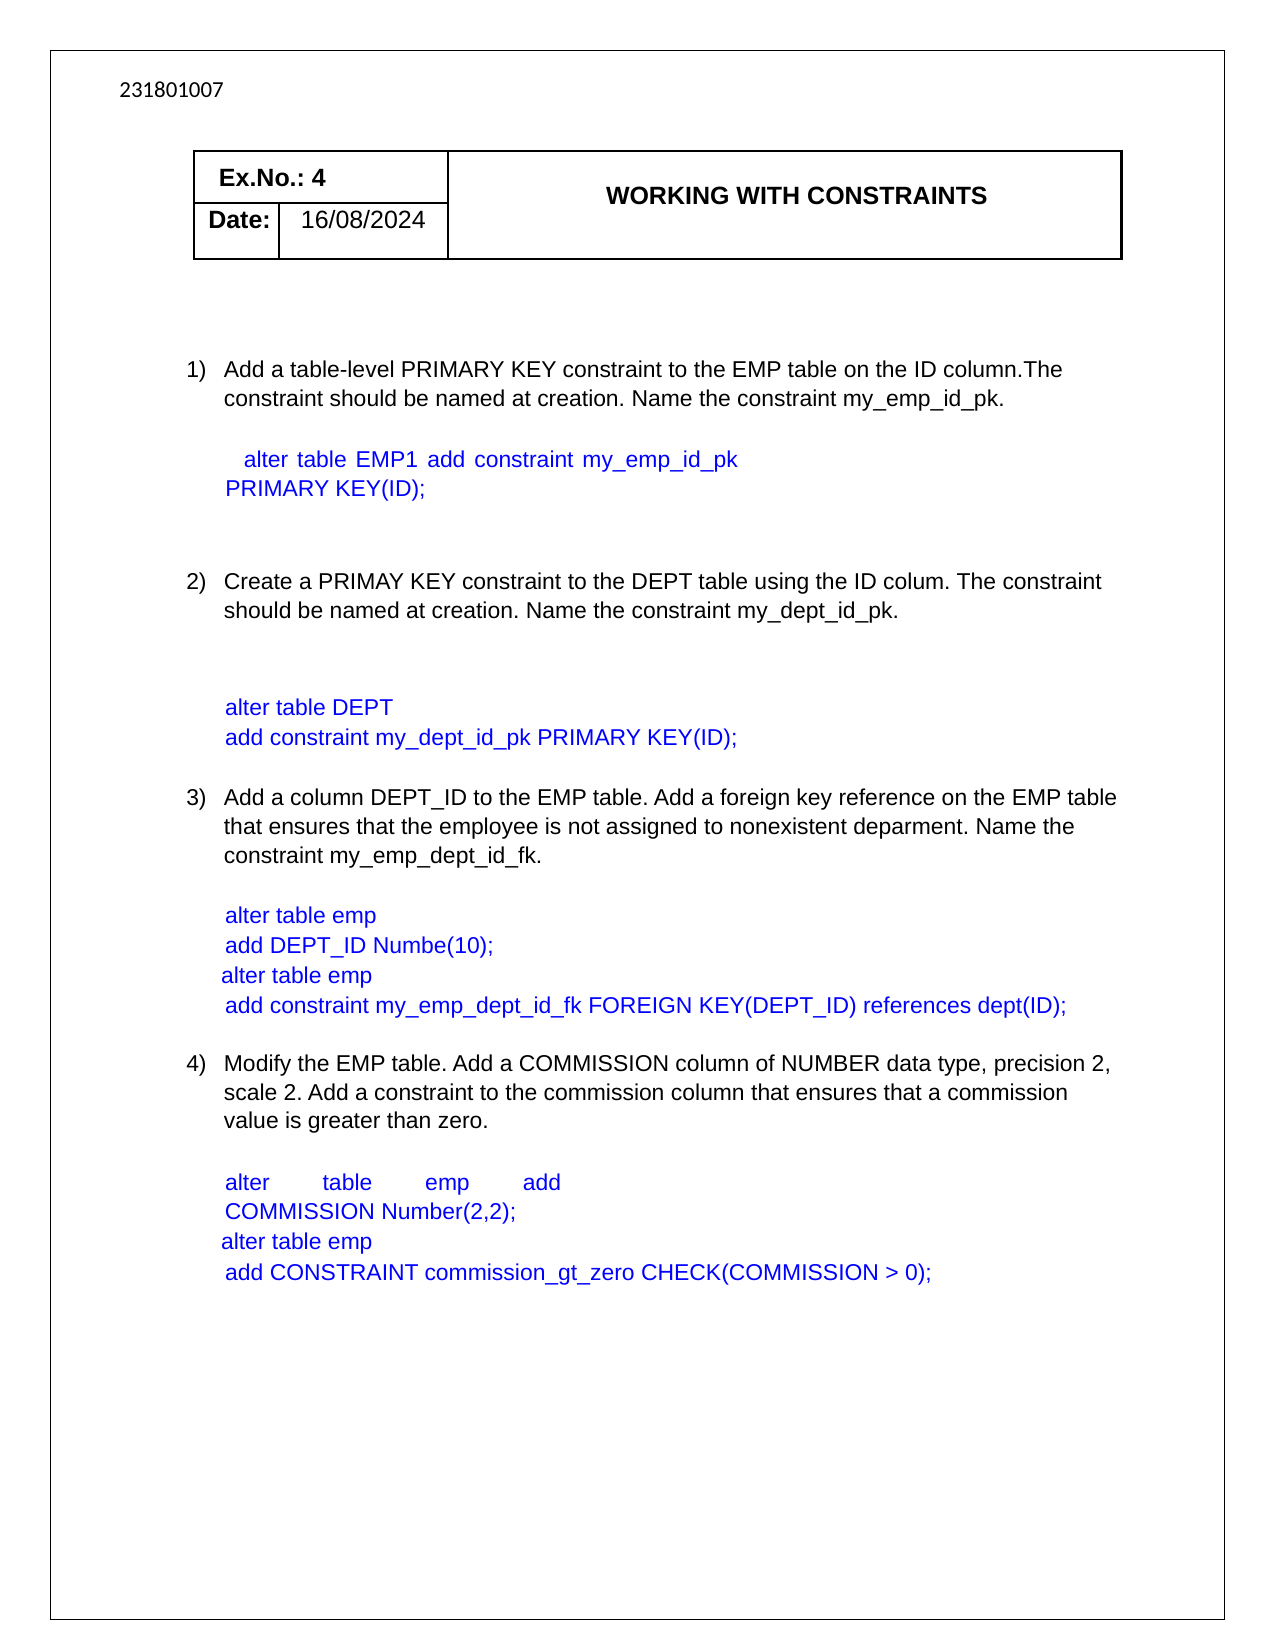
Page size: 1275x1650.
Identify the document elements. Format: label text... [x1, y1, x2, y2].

table_header Ex.No.: 4 [195, 152, 447, 202]
text add constraint my_emp_dept_id_fk FOREIGN KEY(DEPT_ID) references dept(ID); [224, 992, 1139, 1019]
text add constraint my_dept_id_pk PRIMARY KEY(ID); [224, 724, 1139, 750]
table_cell 16/08/2024 [280, 204, 447, 258]
list Create a PRIMAY KEY constraint to the DEPT table using the ID colum. The constraint should be named at creation. Name the constraint my_dept_id_pk. [186, 568, 1129, 623]
text alter table emp [224, 902, 1139, 928]
list Add a table-level PRIMARY KEY constraint to the EMP table on the ID column.The constraint should be named at creation. Name the constraint my_emp_id_pk. [186, 356, 1129, 411]
table_cell Date: [195, 204, 278, 258]
list Add a column DEPT_ID to the EMP table. Add a foreign key reference on the EMP table that ensures that the employee is not assigned to nonexistent deparment. Name the constraint my_emp_dept_id_fk. [186, 784, 1129, 868]
text alter table emp [213, 1228, 377, 1254]
text add DEPT_ID Numbe(10); [224, 932, 1139, 958]
table_header WORKING WITH CONSTRAINTS [449, 152, 1120, 258]
text alter table EMP1 add constraint my_emp_id_pk PRIMARY KEY(ID); [182, 446, 738, 502]
text add CONSTRAINT commission_gt_zero CHECK(COMMISSION > 0); [224, 1259, 1139, 1285]
list Modify the EMP table. Add a COMMISSION column of NUMBER data type, precision 2, scale 2. Add a constraint to the commission column that ensures that a commission value is greater than zero. [186, 1049, 1129, 1134]
text alter table emp [213, 962, 377, 988]
text alter table emp add COMMISSION Number(2,2); [224, 1169, 561, 1224]
text alter table DEPT [224, 694, 1139, 720]
